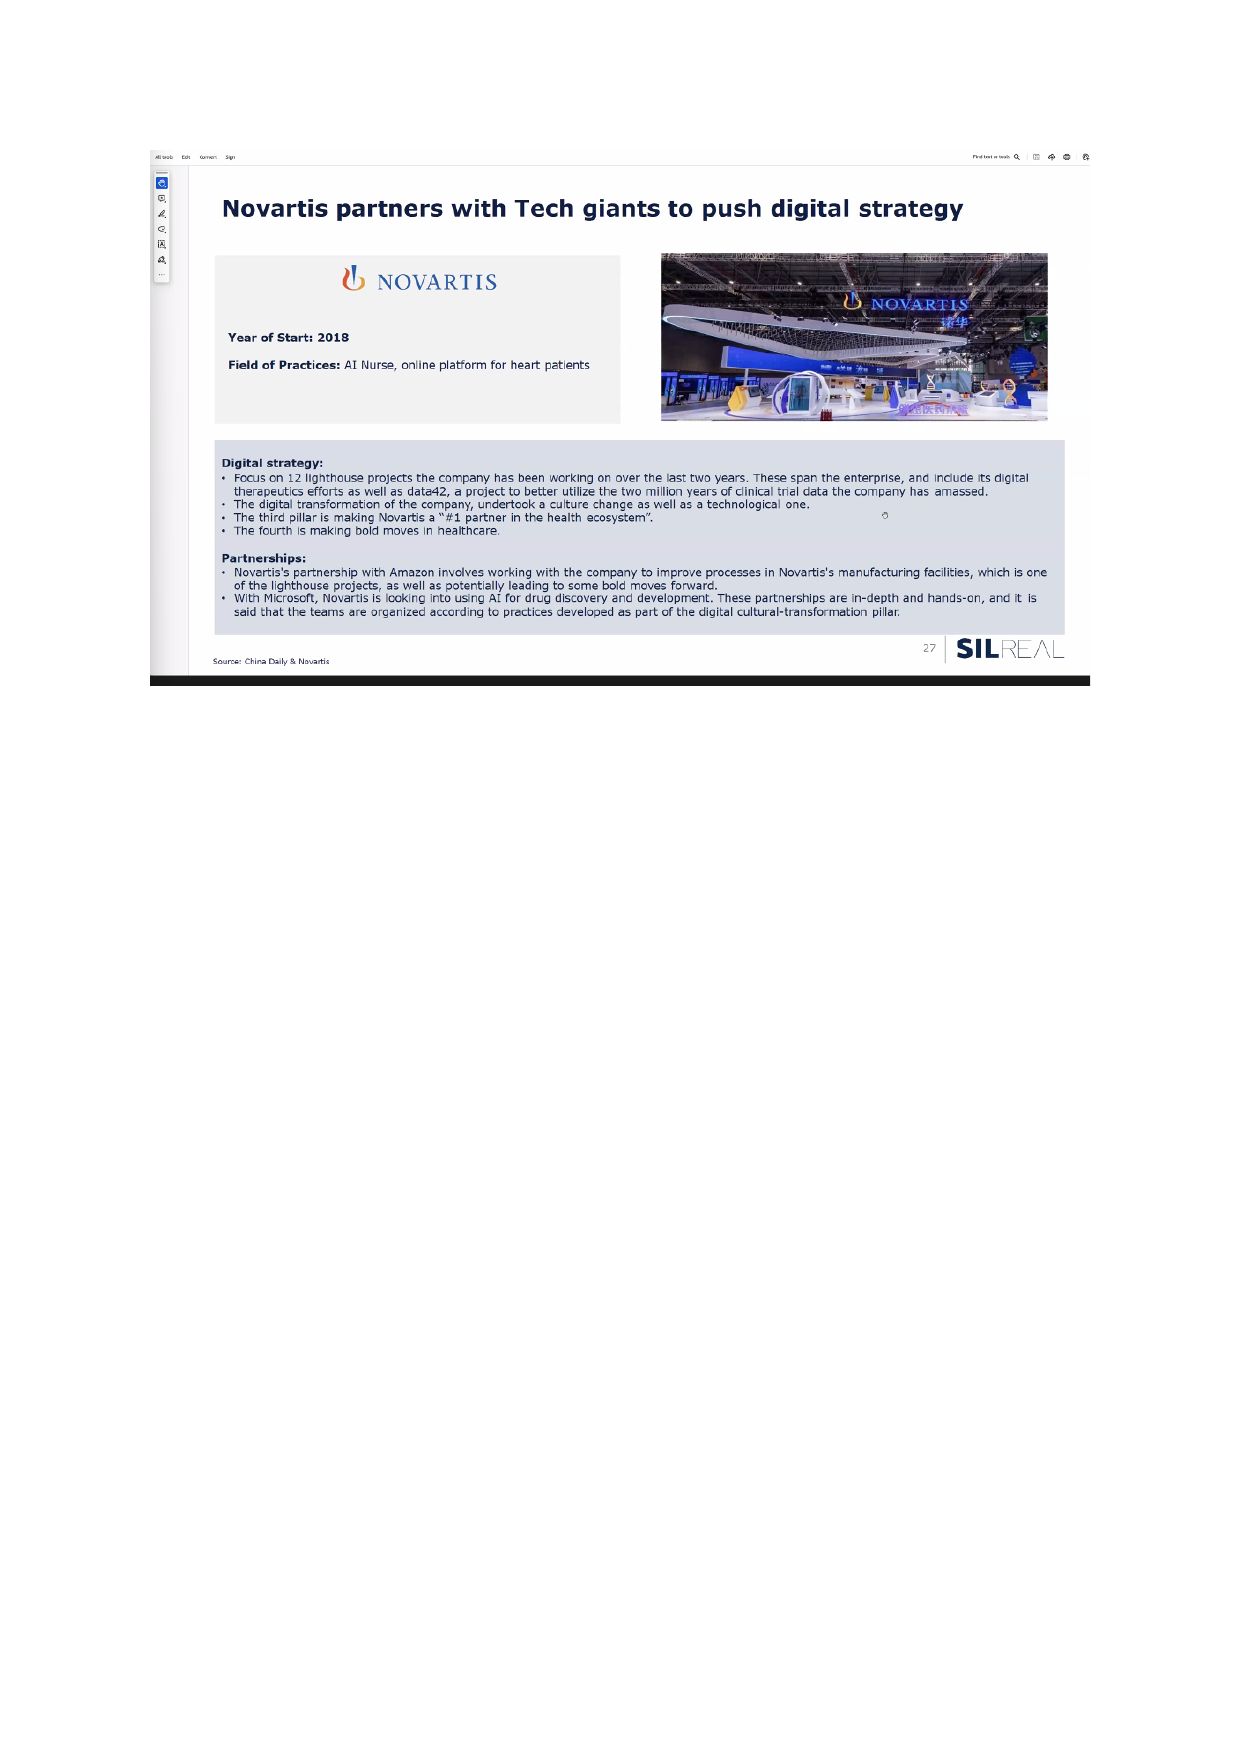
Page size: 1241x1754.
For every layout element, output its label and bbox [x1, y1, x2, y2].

picture [150, 150, 1091, 686]
